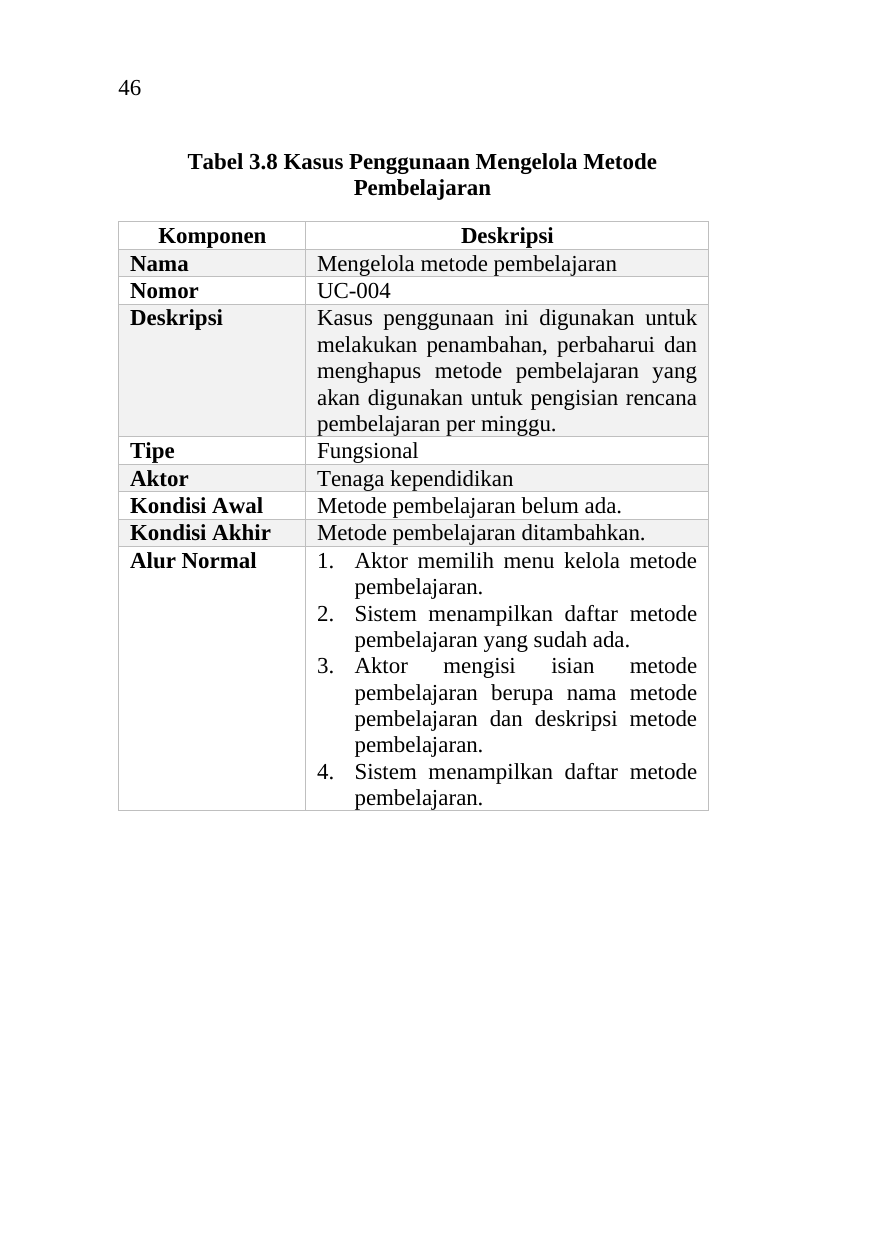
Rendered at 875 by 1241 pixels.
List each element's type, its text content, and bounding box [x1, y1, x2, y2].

table_cell Alur Normal [119, 547, 305, 810]
table_cell UC-004 [306, 277, 708, 303]
table_header Deskripsi [306, 222, 708, 249]
table_cell Tipe [119, 437, 305, 464]
table_cell Aktor memilih menu kelola metode pembelajaran. Sistem menampilkan daftar metode pembelajaran yang sudah ada. Aktor mengisi isian metode pembelajaran berupa nama metode pembelajaran dan deskripsi metode pembelajaran. Sistem menampilkan daftar metode pembelajaran. [306, 547, 708, 810]
table_cell Aktor [119, 465, 305, 491]
table_cell Kondisi Awal [119, 492, 305, 518]
table_cell Kasus penggunaan ini digunakan untuk melakukan penambahan, perbaharui dan menghapus metode pembelajaran yang akan digunakan untuk pengisian rencana pembelajaran per minggu. [306, 305, 708, 436]
table_cell Nama [119, 250, 305, 276]
table_cell Tenaga kependidikan [306, 465, 708, 491]
table_cell Deskripsi [119, 305, 305, 436]
table_cell Mengelola metode pembelajaran [306, 250, 708, 276]
text Tabel 3.8 Kasus Penggunaan Mengelola Metode Pembelajaran [118, 148, 726, 200]
table_cell Kondisi Akhir [119, 520, 305, 546]
table_cell Fungsional [306, 437, 708, 464]
table_cell Metode pembelajaran belum ada. [306, 492, 708, 518]
table_header Komponen [119, 222, 305, 249]
table_cell Metode pembelajaran ditambahkan. [306, 520, 708, 546]
table_cell Nomor [119, 277, 305, 303]
